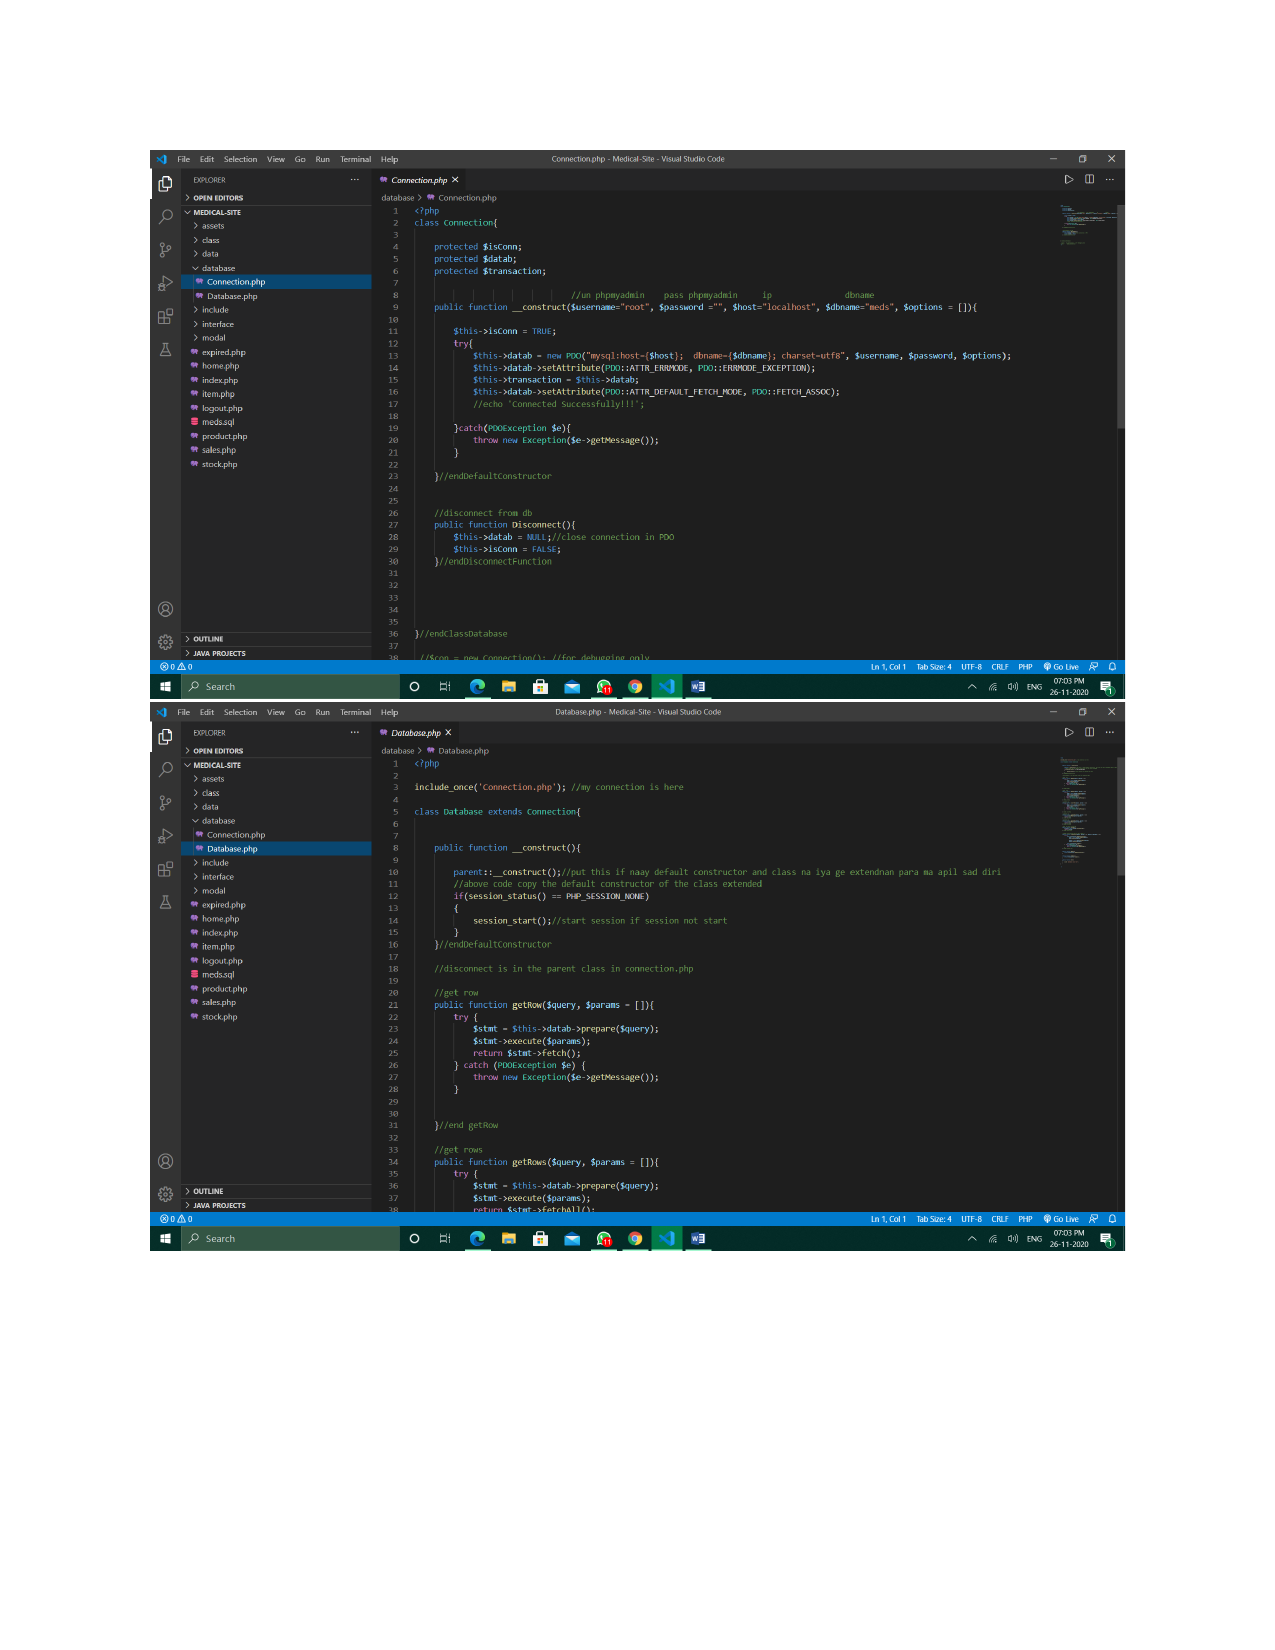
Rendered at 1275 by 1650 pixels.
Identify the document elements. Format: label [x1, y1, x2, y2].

picture [150, 702, 1125, 1251]
picture [150, 150, 1125, 699]
